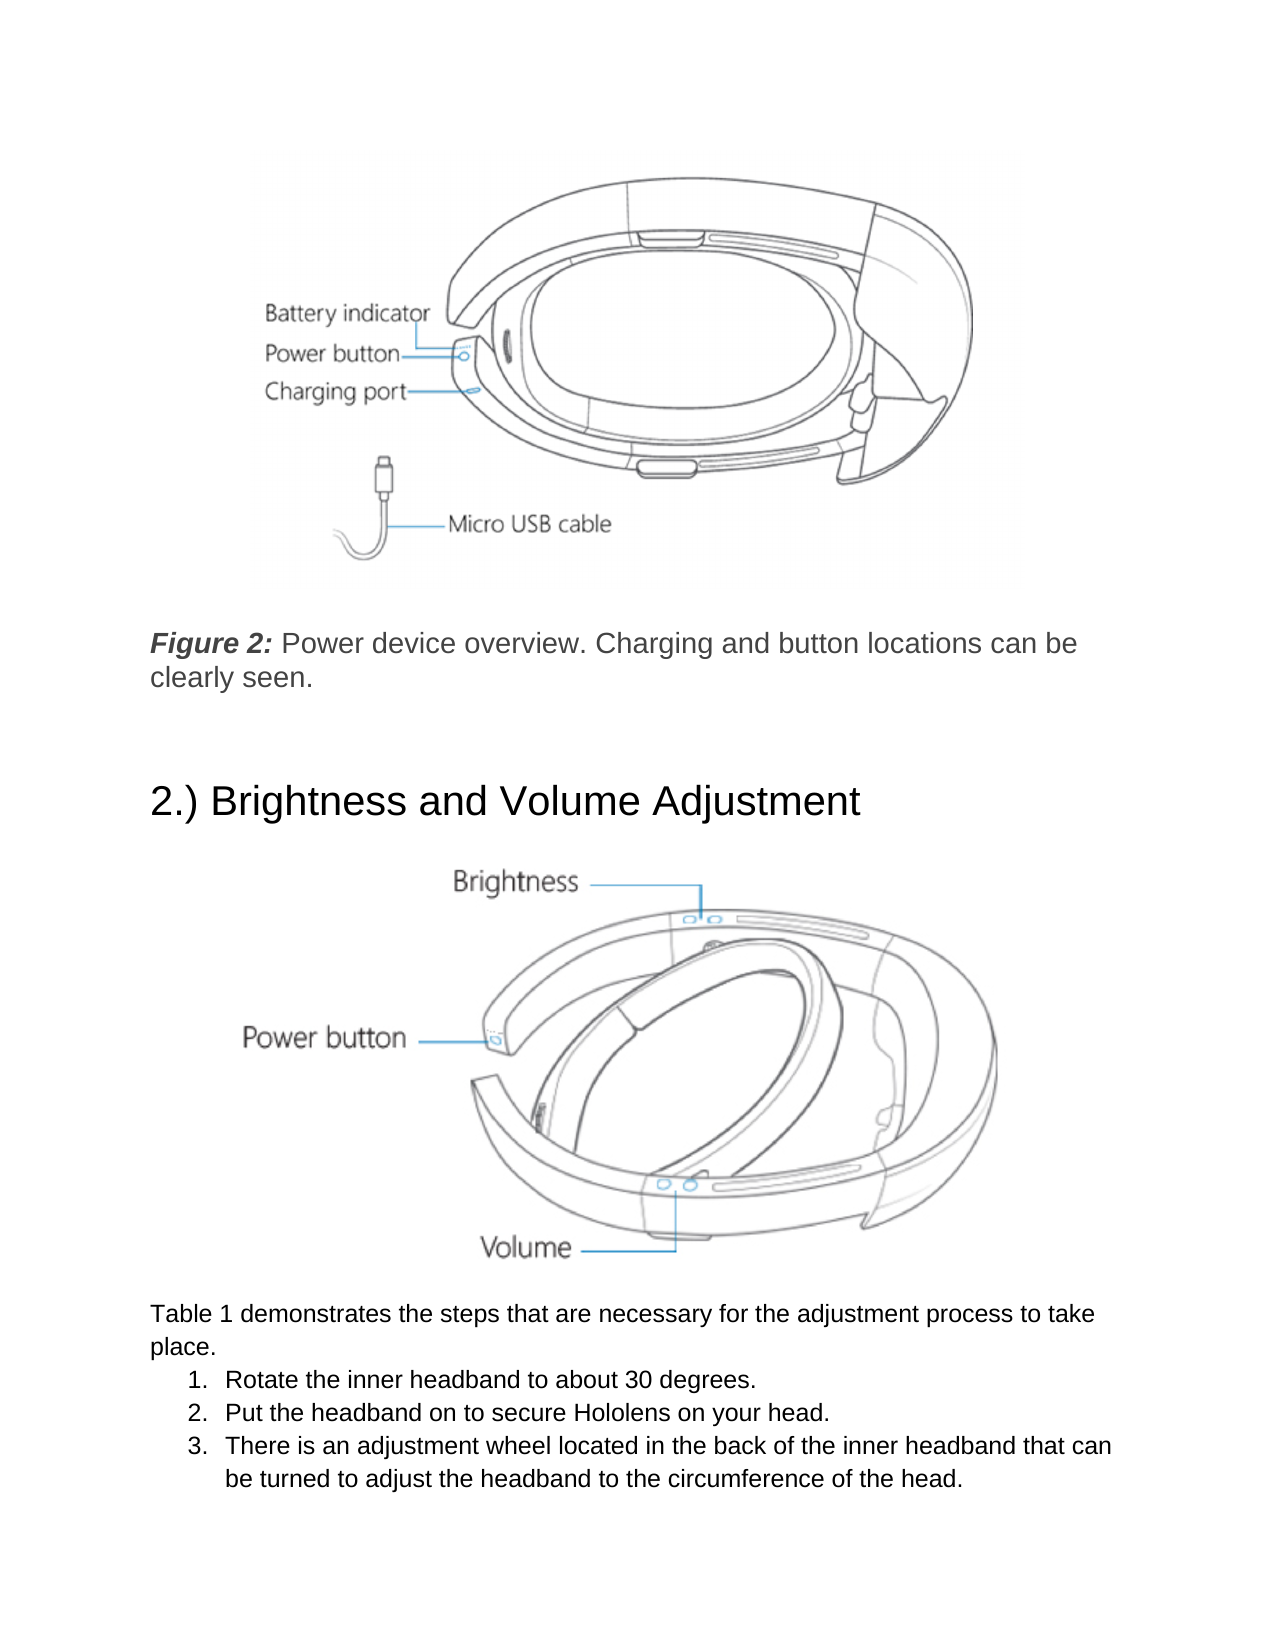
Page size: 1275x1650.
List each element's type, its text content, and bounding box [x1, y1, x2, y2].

list Put the headband on to secure Hololens on your head. [187, 1398, 1125, 1427]
subtitle Figure 2: Power device overview. Charging and button locations can be clearly seen. [150, 626, 1125, 693]
text Table 1 demonstrates the steps that are necessary for the adjustment process to take place. [150, 1299, 1125, 1361]
subtitle 2.) Brightness and Volume Adjustment [150, 776, 1125, 824]
list Rotate the inner headband to about 30 degrees. [187, 1365, 1125, 1394]
picture [249, 150, 1026, 589]
list There is an adjustment wheel located in the back of the inner headband that can be turned to adjust the headband to the circumference of the head. [187, 1431, 1125, 1493]
picture [226, 836, 1049, 1296]
